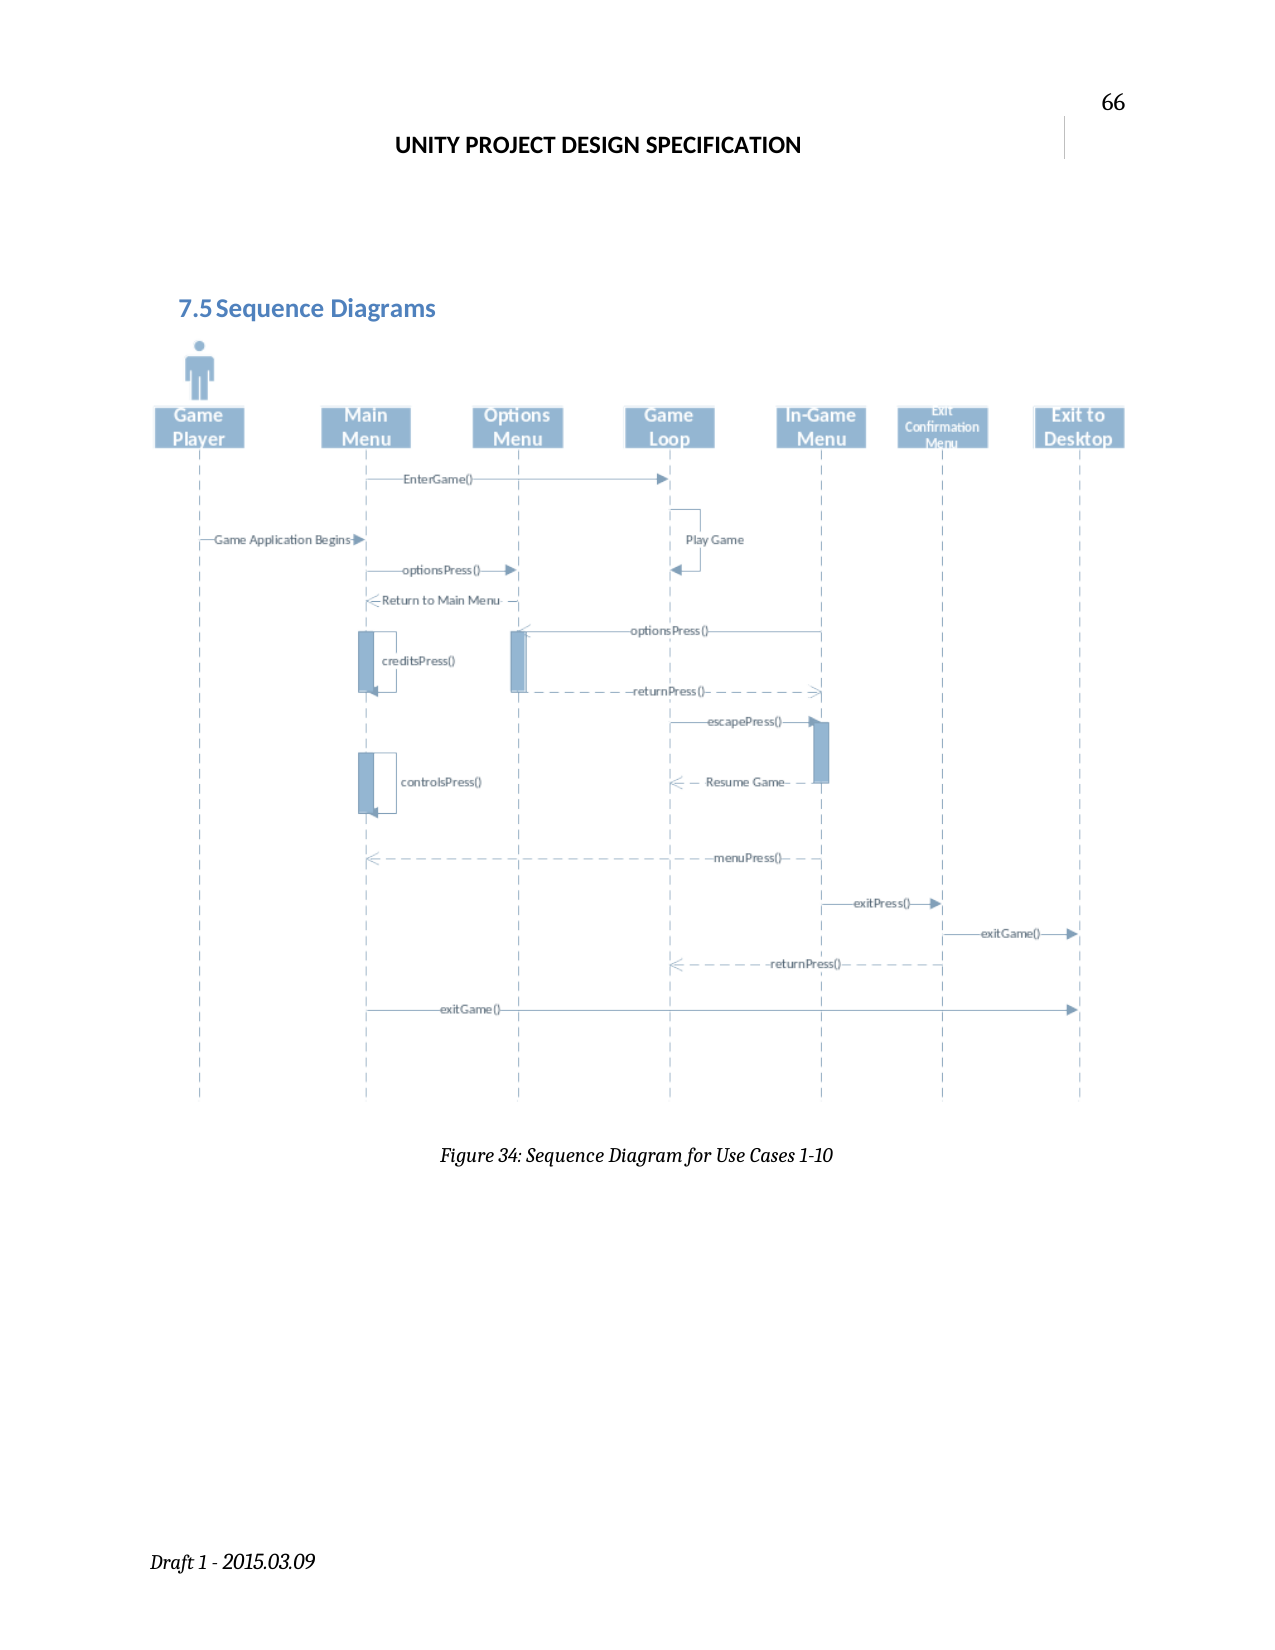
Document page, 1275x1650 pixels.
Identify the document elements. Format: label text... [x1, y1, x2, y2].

text Figure 34: Sequence Diagram for Use Cases 1-10 [150, 1143, 1125, 1167]
subtitle Sequence Diagrams [178, 291, 1125, 324]
